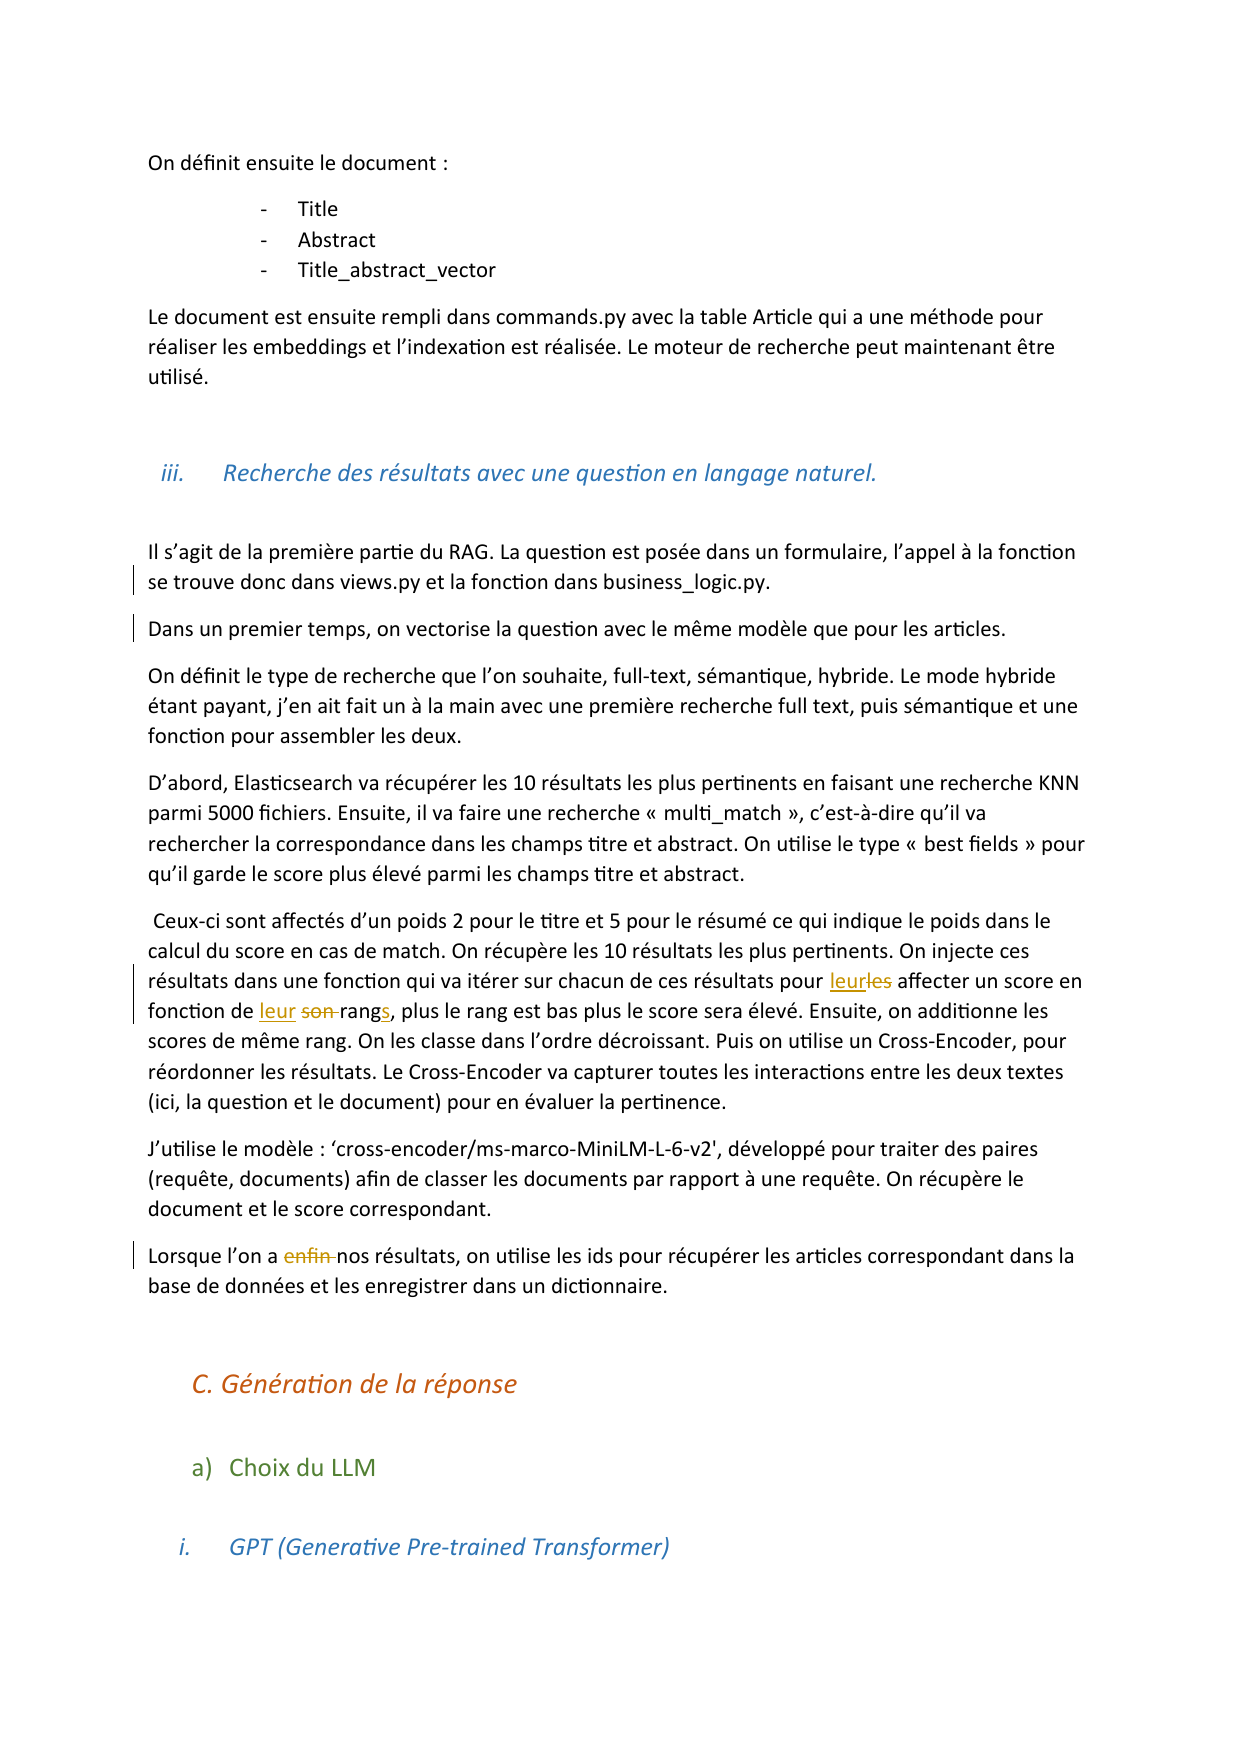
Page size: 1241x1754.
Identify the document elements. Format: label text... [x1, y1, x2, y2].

text J’utilise le modèle : ‘cross-encoder/ms-marco-MiniLM-L-6-v2', développé pour traiter des paires (requête, documents) afin de classer les documents par rapport à une requête. On récupère le document et le score correspondant. [148, 1134, 1093, 1222]
subtitle Recherche des résultats avec une question en langage naturel. [185, 456, 1093, 488]
list Abstract [260, 225, 1093, 253]
subtitle C. Génération de la réponse [148, 1365, 1093, 1401]
subtitle GPT (Generative Pre-trained Transformer) [191, 1530, 1093, 1562]
text On définit ensuite le document : [148, 148, 1093, 176]
text Ceux-ci sont affectés d’un poids 2 pour le titre et 5 pour le résumé ce qui indique le poids dans le calcul du score en cas de match. On récupère les 10 résultats les plus pertinents. On injecte ces résultats dans une fonction qui va itérer sur chacun de ces résultats pour affecter un score en fonction de rang, plus le rang est bas plus le score sera élevé. Ensuite, on additionne les scores de même rang. On les classe dans l’ordre décroissant. Puis on utilise un Cross-Encoder, pour réordonner les résultats. Le Cross-Encoder va capturer toutes les interactions entre les deux textes (ici, la question et le document) pour en évaluer la pertinence. [148, 906, 1093, 1115]
text Le document est ensuite rempli dans commands.py avec la table Article qui a une méthode pour réaliser les embeddings et l’indexation est réalisée. Le moteur de recherche peut maintenant être utilisé. [148, 302, 1093, 390]
text On définit le type de recherche que l’on souhaite, full-text, sémantique, hybride. Le mode hybride étant payant, j’en ait fait un à la main avec une première recherche full text, puis sémantique et une fonction pour assembler les deux. [148, 661, 1093, 749]
list Title_abstract_vector [260, 255, 1093, 283]
text Lorsque l’on a nos résultats, on utilise les ids pour récupérer les articles correspondant dans la base de données et les enregistrer dans un dictionnaire. [148, 1241, 1093, 1299]
subtitle Choix du LLM [191, 1451, 1093, 1483]
text D’abord, Elasticsearch va récupérer les 10 résultats les plus pertinents en faisant une recherche KNN parmi 5000 fichiers. Ensuite, il va faire une recherche « multi_match », c’est-à-dire qu’il va rechercher la correspondance dans les champs titre et abstract. On utilise le type « best fields » pour qu’il garde le score plus élevé parmi les champs titre et abstract. [148, 768, 1093, 887]
list Title [260, 194, 1093, 222]
text Il s’agit de la première partie du RAG. La question est posée dans un formulaire, l’appel à la fonction se trouve donc dans views.py et la fonction dans business_logic.py. [148, 537, 1093, 595]
text Dans un premier temps, on vectorise la question avec le même modèle que pour les articles. [148, 614, 1093, 642]
